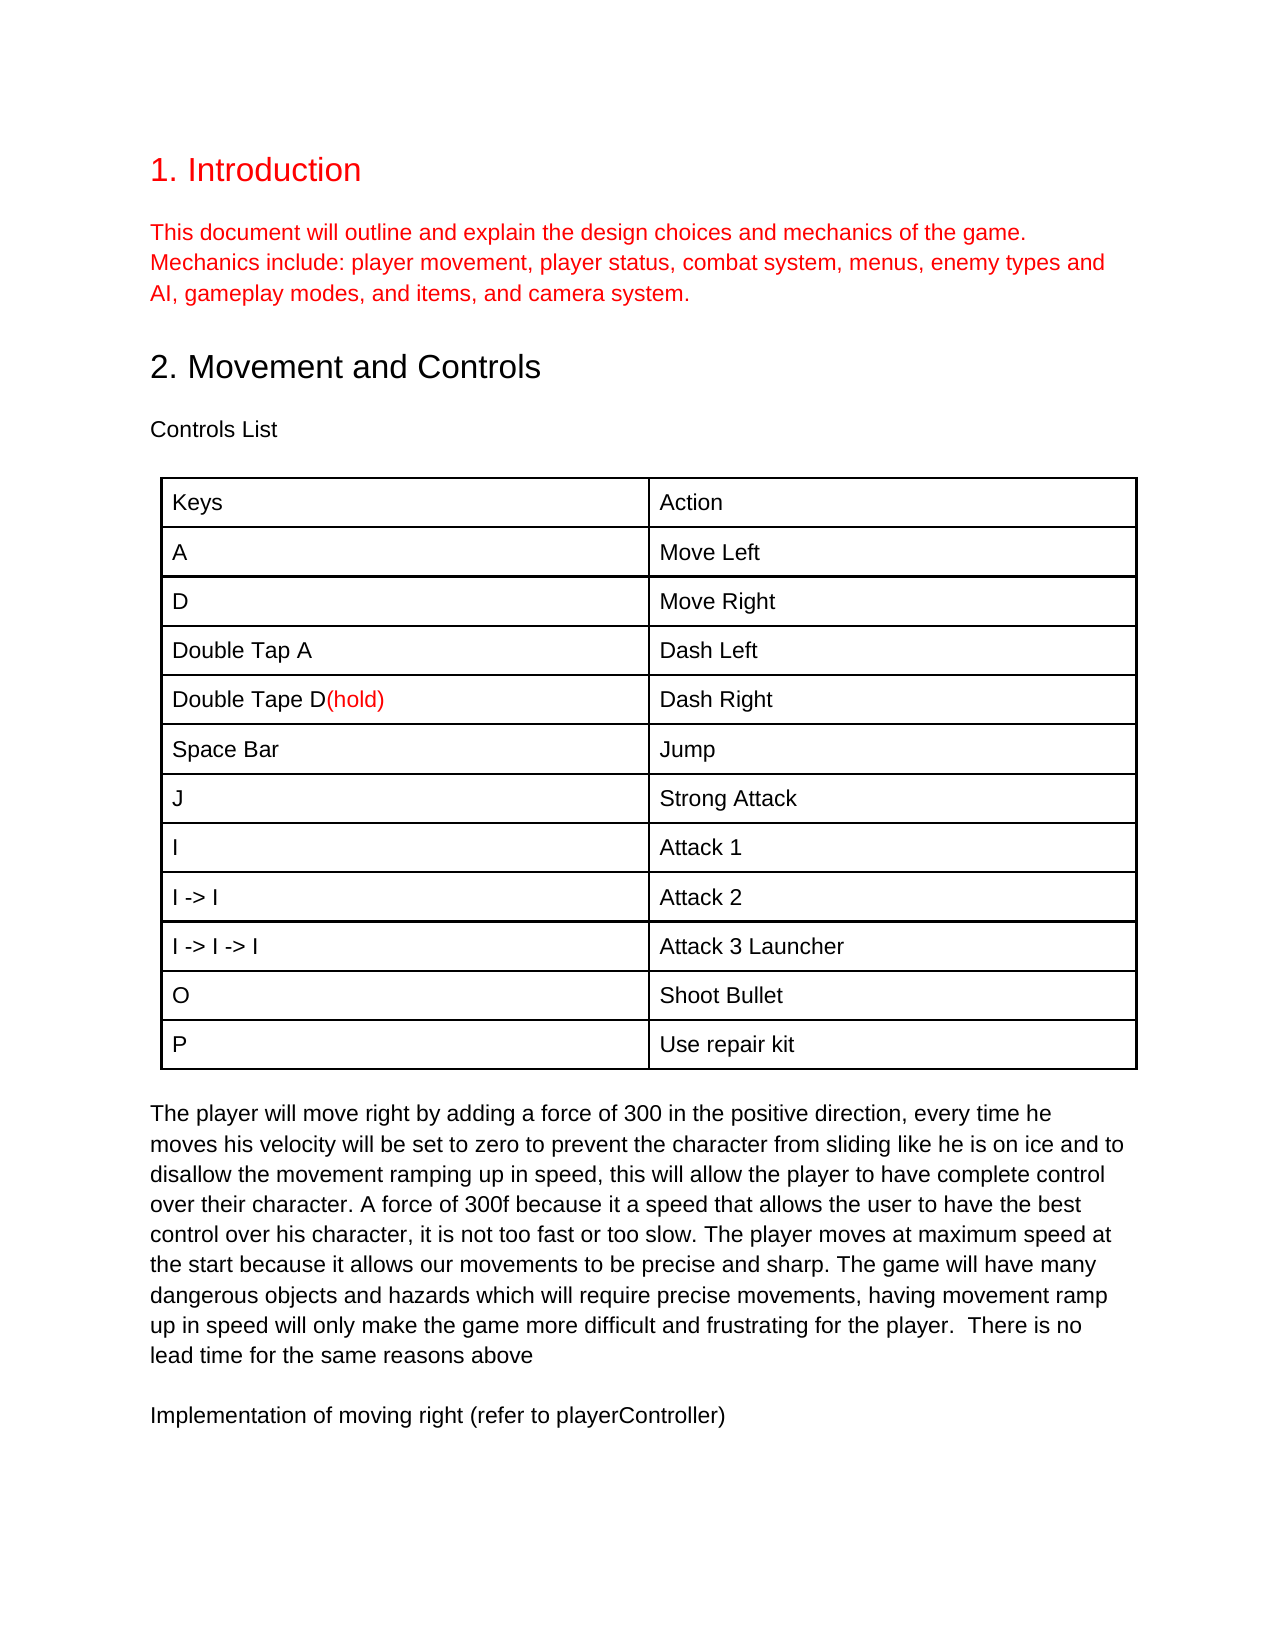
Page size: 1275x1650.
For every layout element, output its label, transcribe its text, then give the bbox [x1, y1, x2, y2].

table_cell I [163, 824, 648, 871]
table_cell Attack 3 Launcher [650, 923, 1135, 969]
text Controls List [150, 416, 1125, 443]
table_cell Dash Right [650, 676, 1135, 723]
table_cell Shoot Bullet [650, 972, 1135, 1019]
table_cell Attack 2 [650, 873, 1135, 920]
table_cell O [163, 972, 648, 1019]
table_cell I -> I -> I [163, 923, 648, 969]
table_cell A [163, 528, 648, 575]
table_cell Move Left [650, 528, 1135, 575]
table_cell Use repair kit [650, 1021, 1135, 1068]
subtitle Introduction [150, 150, 1125, 188]
table_cell Move Right [650, 578, 1135, 625]
table_cell Double Tap A [163, 627, 648, 674]
table_cell Jump [650, 725, 1135, 772]
table_cell Space Bar [163, 725, 648, 772]
table_cell Dash Left [650, 627, 1135, 674]
table_cell Double Tape D(hold) [163, 676, 648, 723]
text Implementation of moving right (refer to playerController) [150, 1402, 1125, 1429]
subtitle Movement and Controls [150, 347, 1125, 386]
table_cell I -> I [163, 873, 648, 920]
table_header Keys [163, 479, 648, 526]
table_header Action [650, 479, 1135, 526]
text This document will outline and explain the design choices and mechanics of the game. Mechanics include: player movement, player status, combat system, menus, enemy types and AI, gameplay modes, and items, and camera system. [150, 219, 1125, 306]
text The player will move right by adding a force of 300 in the positive direction, every time he moves his velocity will be set to zero to prevent the character from sliding like he is on ice and to disallow the movement ramping up in speed, this will allow the player to have complete control over their character. A force of 300f because it a speed that allows the user to have the best control over his character, it is not too fast or too slow. The player moves at maximum speed at the start because it allows our movements to be precise and sharp. The game will have many dangerous objects and hazards which will require precise movements, having movement ramp up in speed will only make the game more difficult and frustrating for the player. There is no lead time for the same reasons above [150, 1100, 1125, 1368]
table_cell Strong Attack [650, 775, 1135, 822]
table_cell J [163, 775, 648, 822]
table_cell Attack 1 [650, 824, 1135, 871]
table_cell P [163, 1021, 648, 1068]
table_cell D [163, 578, 648, 625]
